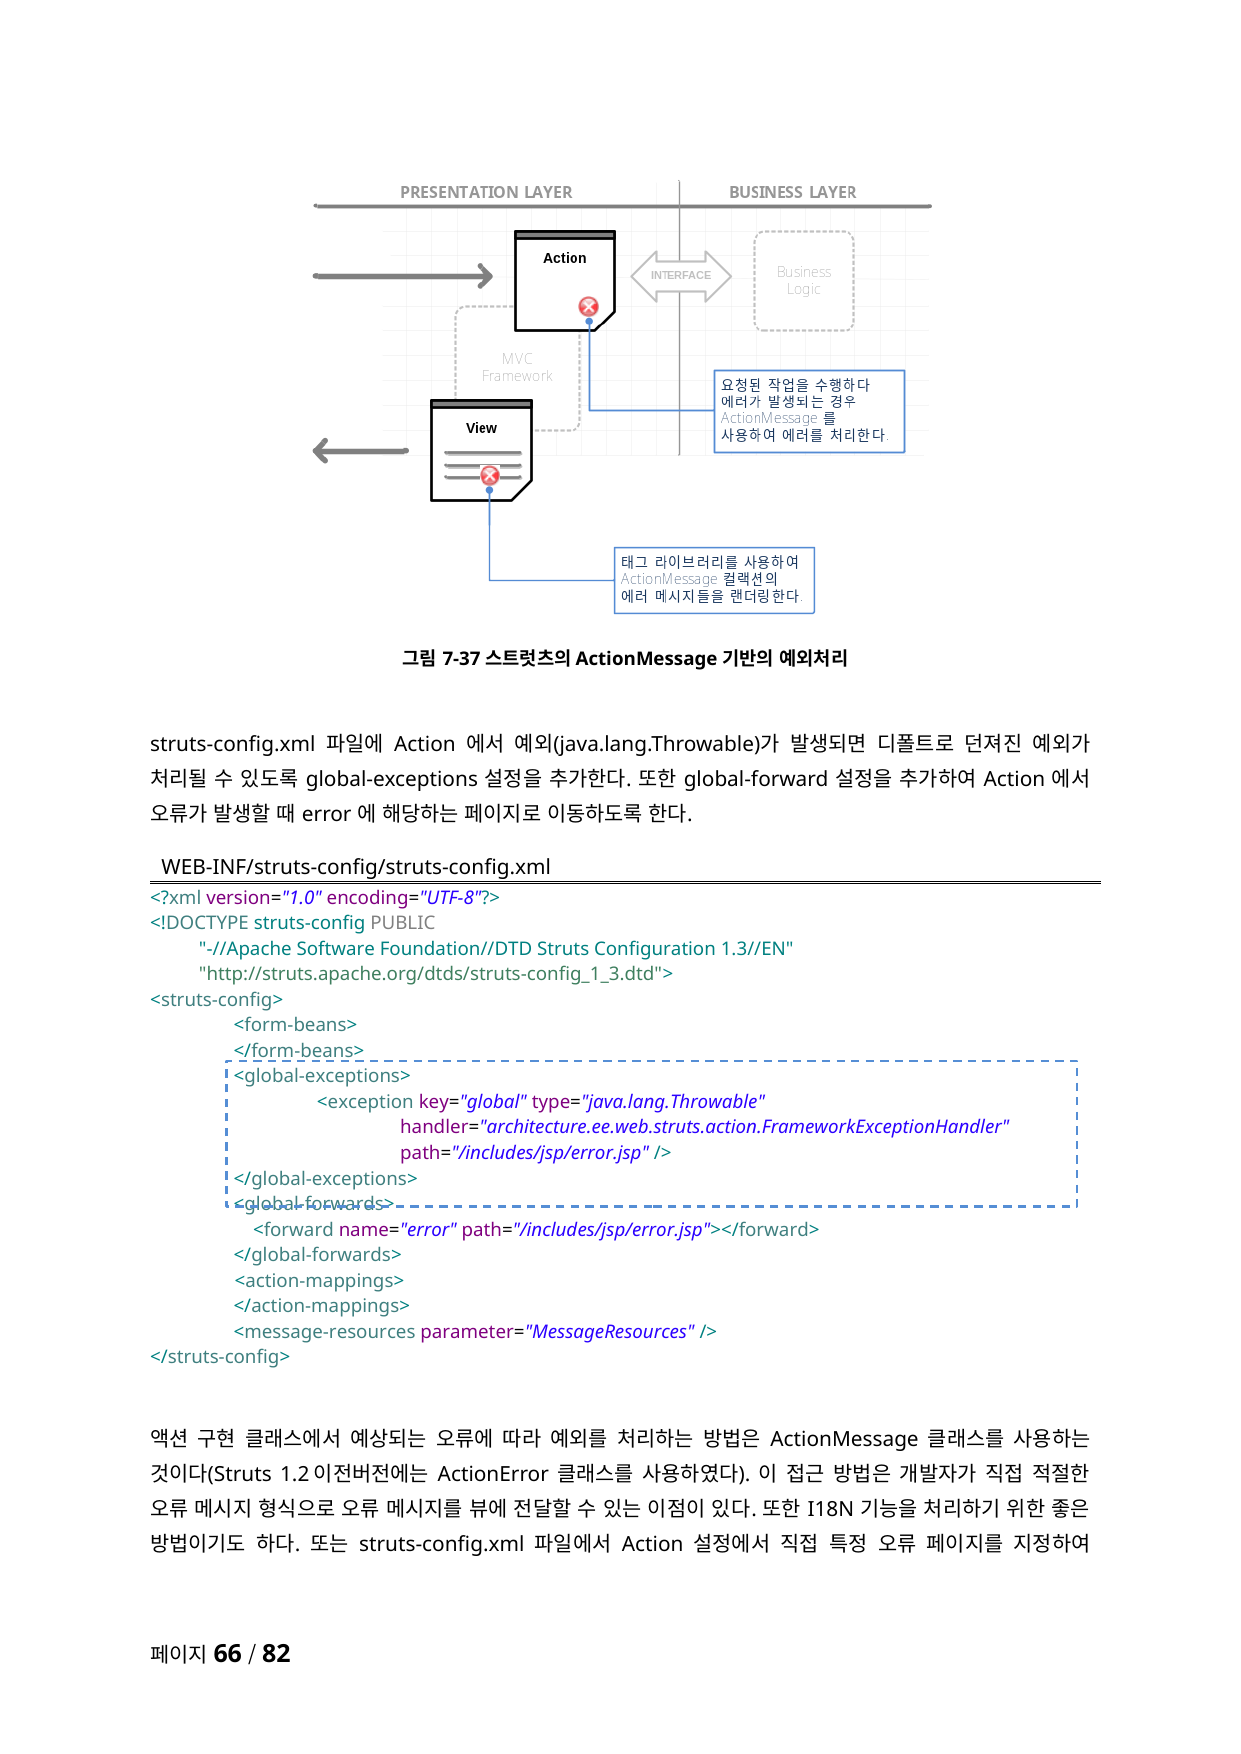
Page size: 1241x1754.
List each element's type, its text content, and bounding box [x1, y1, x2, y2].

text <exception key="global" type="java.lang.Throwable" [150, 1088, 1090, 1114]
text <struts-config> [150, 986, 1090, 1012]
text </global-exceptions> [150, 1165, 1090, 1190]
text <global-forwards> [150, 1190, 1090, 1216]
text struts-config.xml 파일에 Action 에서 예외(java.lang.Throwable)가 발생되면 디폴트로 던져진 예외가 처리될 수 있도록 global-exceptions 설정을 추가한다. 또한 global-forward 설정을 추가하여 Action 에서 오류가 발생할 때 error 에 해당하는 페이지로 이동하도록 한다. [150, 727, 1090, 827]
text <message-resources parameter="MessageResources" /> [150, 1318, 1090, 1343]
text </action-mappings> [150, 1292, 1090, 1318]
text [150, 1422, 1090, 1557]
text <forward name="error" path="/includes/jsp/error.jsp"></forward> [150, 1216, 1090, 1241]
text </global-forwards> [150, 1241, 1090, 1267]
text <form-beans> [150, 1012, 1090, 1037]
text handler="architecture.ee.web.struts.action.FrameworkExceptionHandler" [150, 1114, 1090, 1139]
text <action-mappings> [150, 1267, 1090, 1292]
text </form-beans> [150, 1037, 1090, 1063]
text <?xml version="1.0" encoding="UTF-8"?> [150, 884, 1090, 909]
text "http://struts.apache.org/dtds/struts-config_1_3.dtd"> [150, 961, 1090, 986]
text "-//Apache Software Foundation//DTD Struts Configuration 1.3//EN" [150, 935, 1090, 961]
text </struts-config> [150, 1343, 1090, 1369]
text <!DOCTYPE struts-config PUBLIC [150, 909, 1090, 935]
text <global-exceptions> [150, 1063, 1090, 1088]
text path="/includes/jsp/error.jsp" /> [150, 1139, 1090, 1165]
table_header WEB-INF/struts-config/struts-config.xml [150, 853, 1101, 881]
